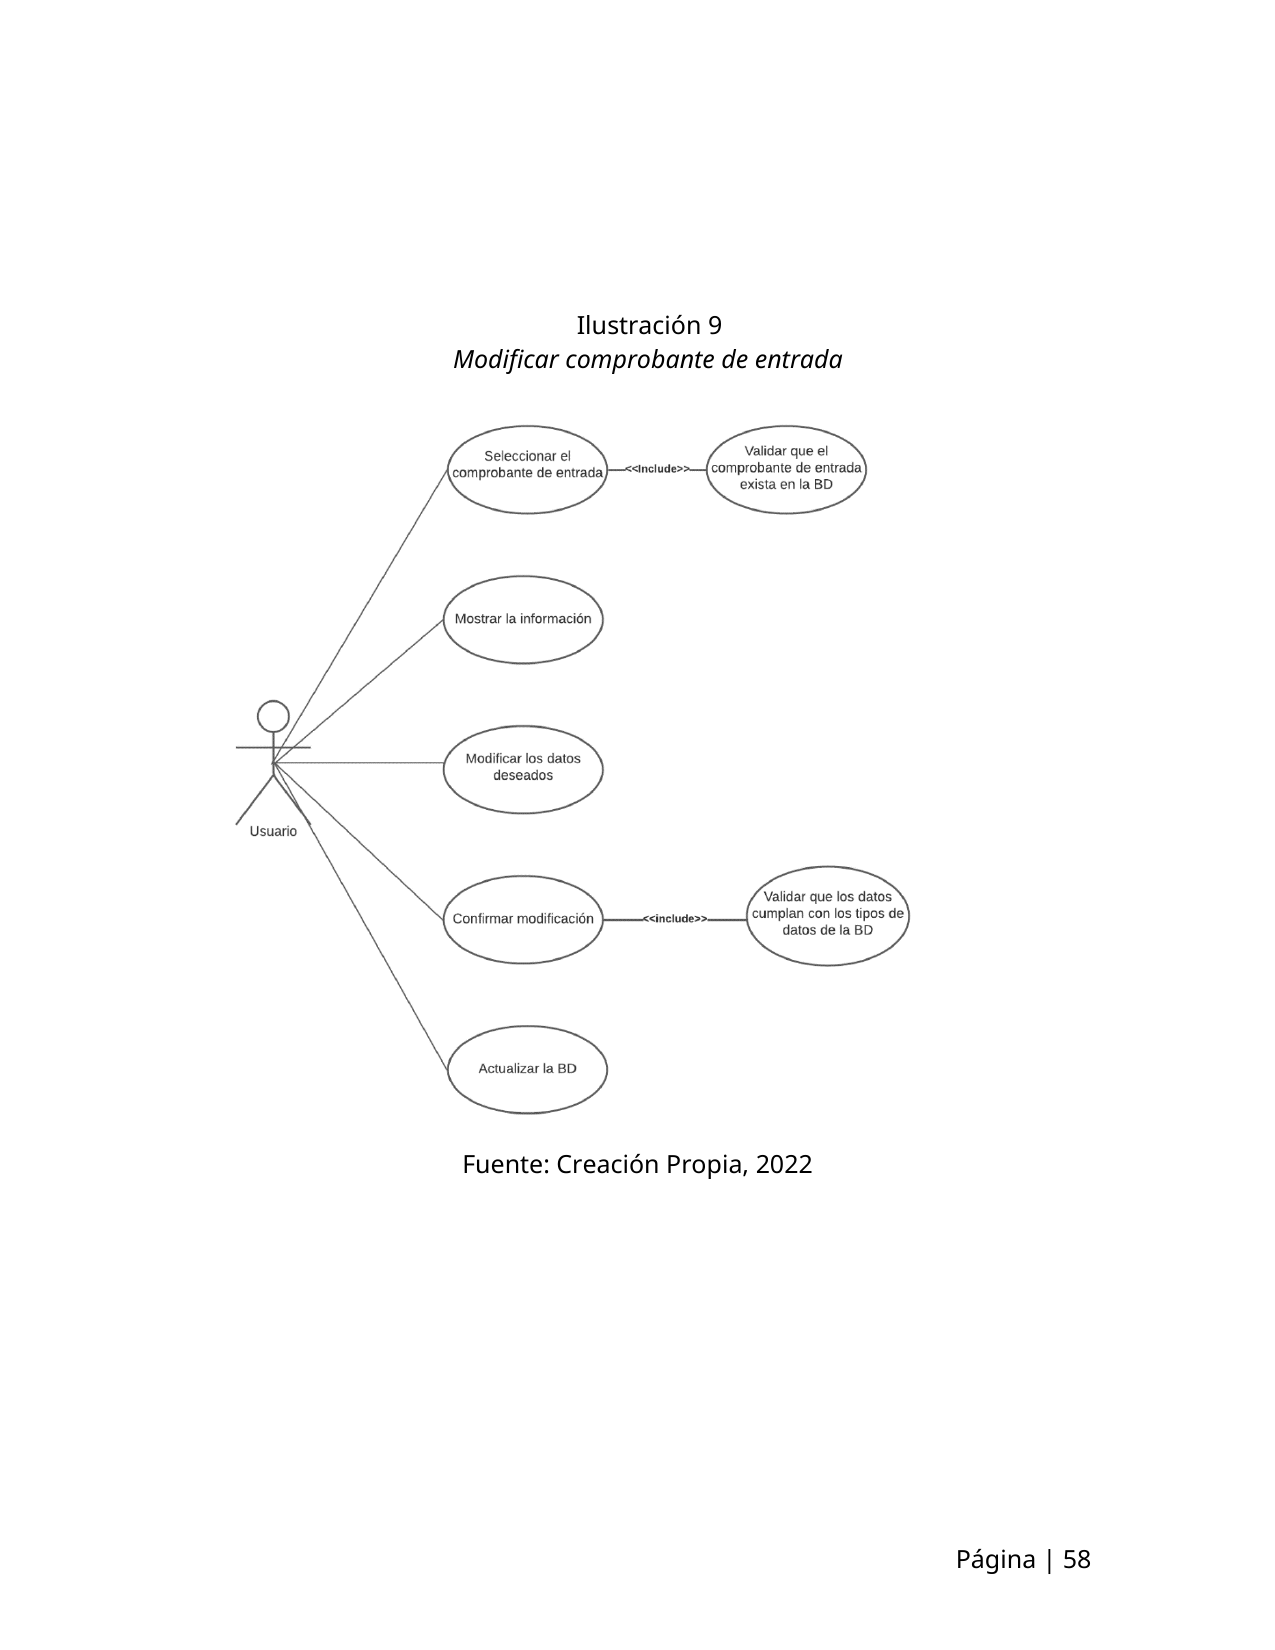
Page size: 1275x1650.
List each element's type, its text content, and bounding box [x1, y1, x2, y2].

text Fuente: Creación Propia, 2022 [177, 1125, 1098, 1180]
picture [177, 408, 1122, 1125]
